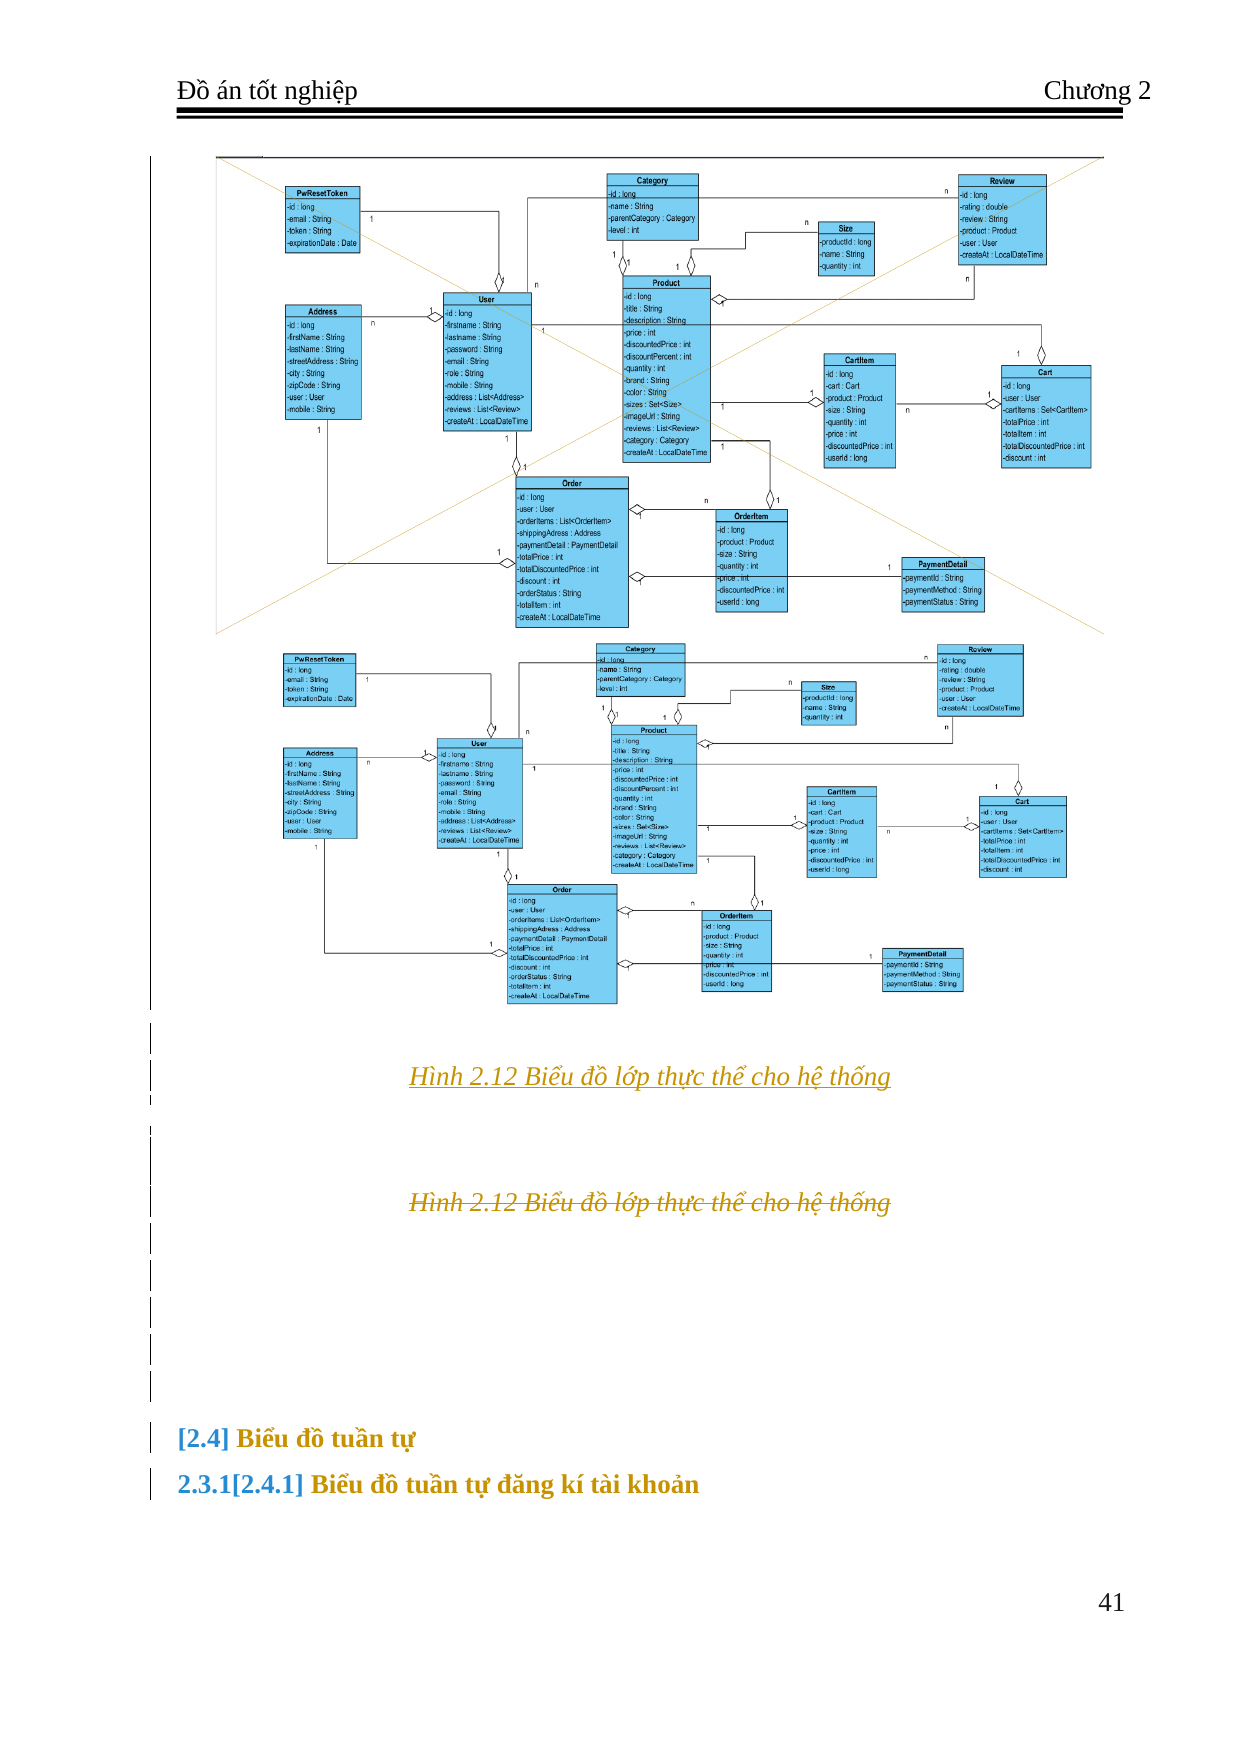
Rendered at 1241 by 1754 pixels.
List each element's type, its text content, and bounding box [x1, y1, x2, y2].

subtitle Biểu đồ tuần tự đăng kí tài khoản [177, 1468, 1125, 1499]
picture [253, 638, 1080, 1010]
picture [215, 157, 658, 633]
picture [217, 396, 1103, 635]
picture [662, 157, 1104, 633]
subtitle Biểu đồ tuần tự [177, 1422, 1125, 1453]
picture [218, 156, 1102, 394]
